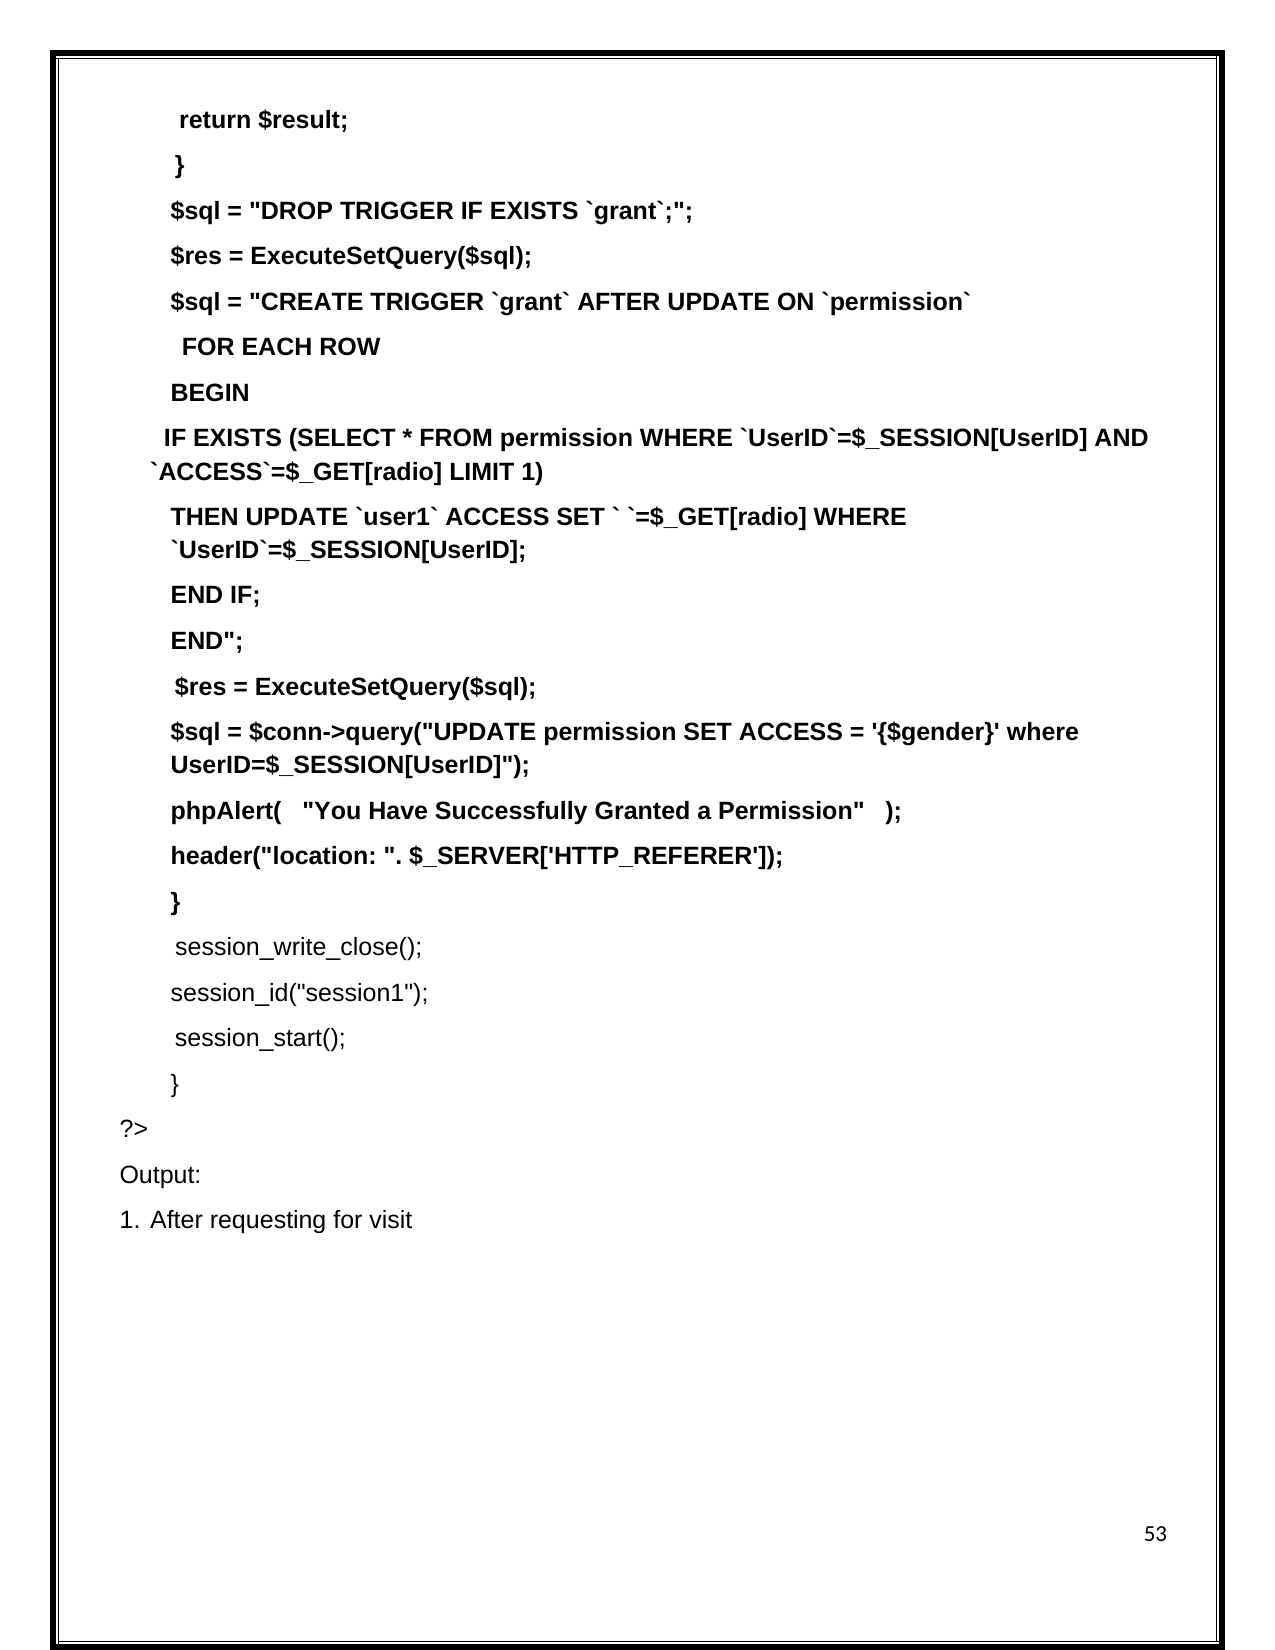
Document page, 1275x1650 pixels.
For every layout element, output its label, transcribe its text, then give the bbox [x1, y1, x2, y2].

text $res = ExecuteSetQuery($sql); [75, 672, 1167, 700]
text } [75, 887, 1167, 915]
text END IF; [75, 581, 1167, 609]
text $sql = "CREATE TRIGGER `grant` AFTER UPDATE ON `permission` [75, 287, 1167, 316]
text } [75, 150, 1167, 179]
text IF EXISTS (SELECT * FROM permission WHERE `UserID`=$_SESSION[UserID] AND `ACCESS`=$_GET[radio] LIMIT 1) [150, 423, 1167, 485]
list After requesting for visit [119, 1205, 1167, 1234]
text } [75, 1069, 1167, 1097]
text phpAlert( "You Have Successfully Granted a Permission" ); [75, 796, 1167, 824]
text ?> [75, 1114, 1167, 1143]
text FOR EACH ROW [75, 332, 1167, 361]
text return $result; [75, 105, 1167, 133]
text header("location: ". $_SERVER['HTTP_REFERER']); [75, 841, 1167, 870]
text $sql = $conn->query("UPDATE permission SET ACCESS = '{$gender}' where UserID=$_SESSION[UserID]"); [170, 717, 1167, 779]
text Output: [75, 1160, 1167, 1188]
text session_write_close(); [75, 932, 1167, 961]
text END"; [75, 626, 1167, 655]
text session_start(); [75, 1023, 1167, 1052]
text $res = ExecuteSetQuery($sql); [75, 241, 1167, 270]
text BEGIN [75, 378, 1167, 407]
text $sql = "DROP TRIGGER IF EXISTS `grant`;"; [75, 196, 1167, 224]
text THEN UPDATE `user1` ACCESS SET ` `=$_GET[radio] WHERE `UserID`=$_SESSION[UserID]; [170, 502, 1167, 564]
text session_id("session1"); [75, 978, 1167, 1006]
